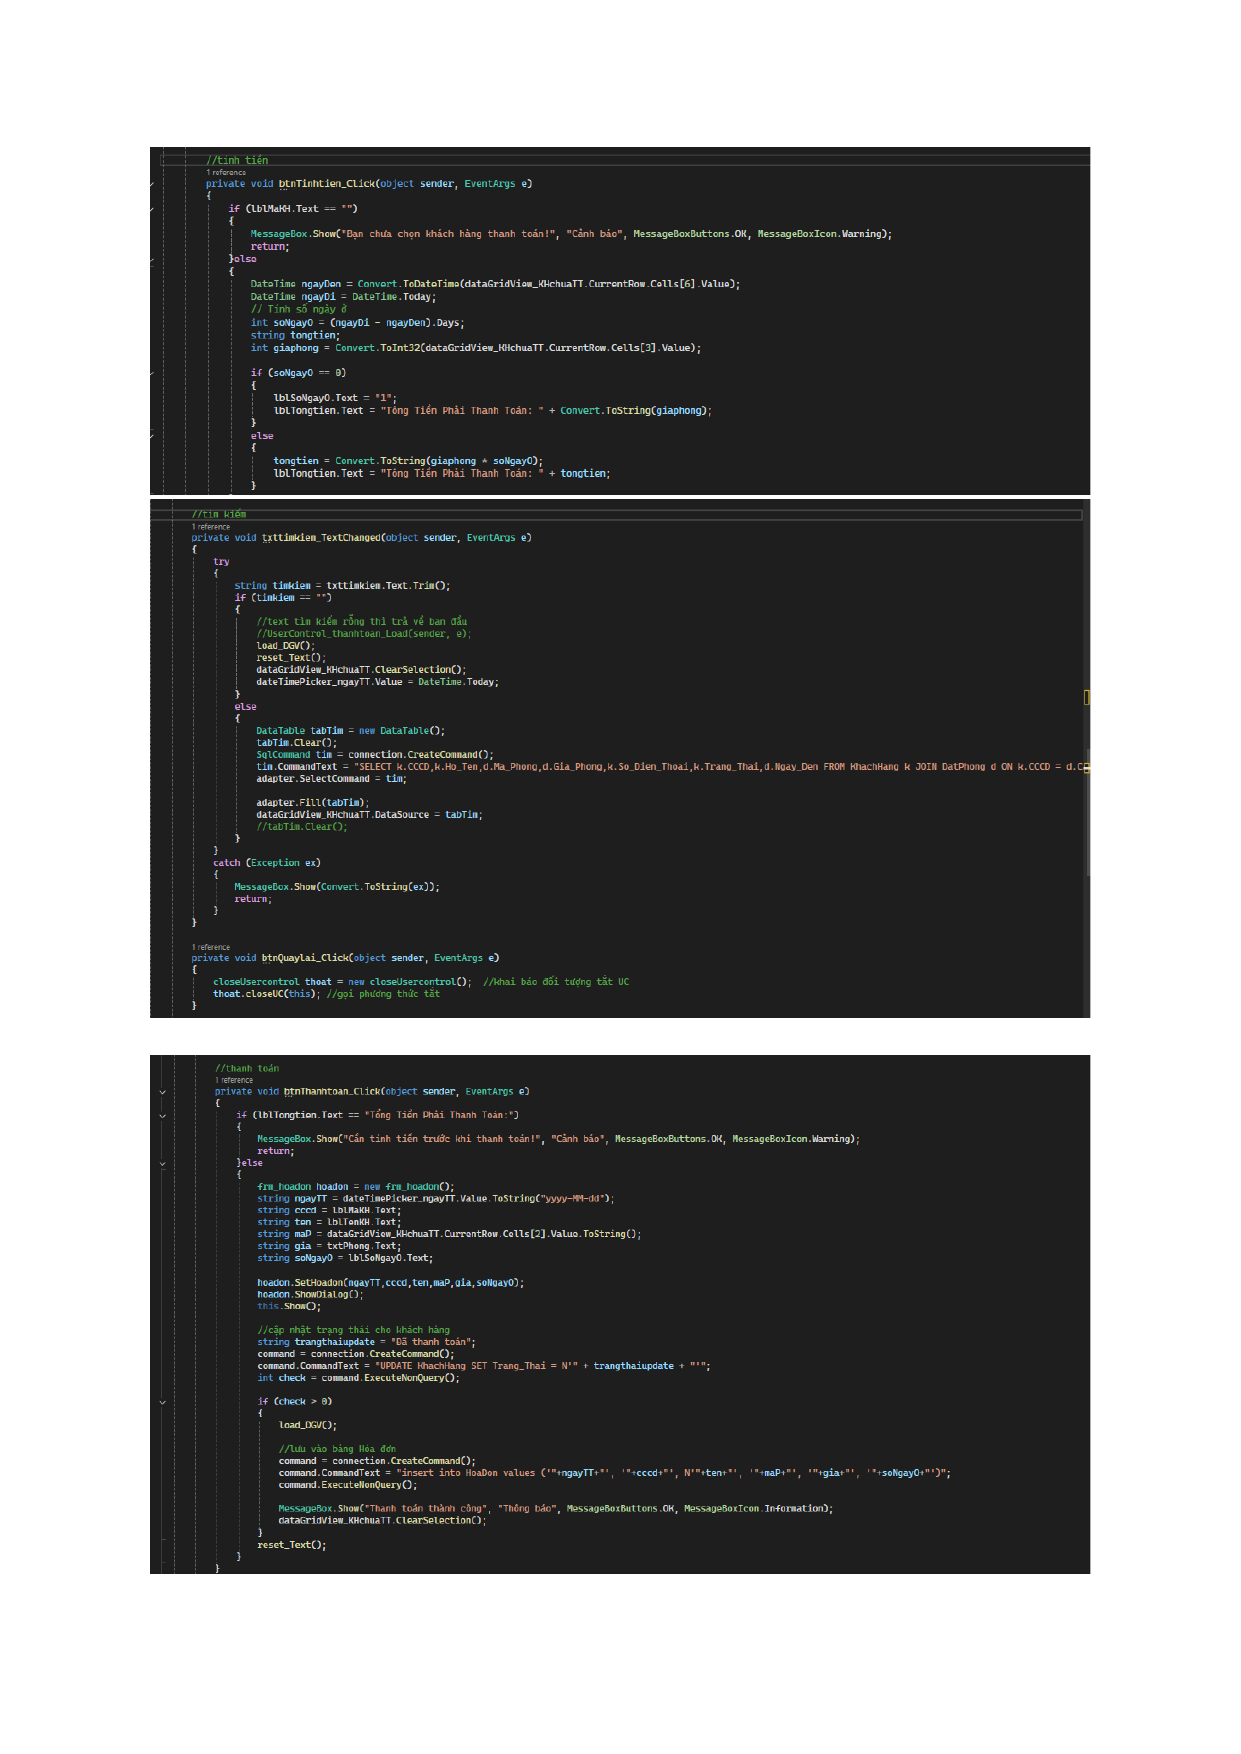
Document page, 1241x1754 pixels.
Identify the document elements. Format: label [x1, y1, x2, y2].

picture [150, 499, 1091, 1018]
picture [150, 147, 1091, 495]
picture [150, 1055, 1091, 1574]
